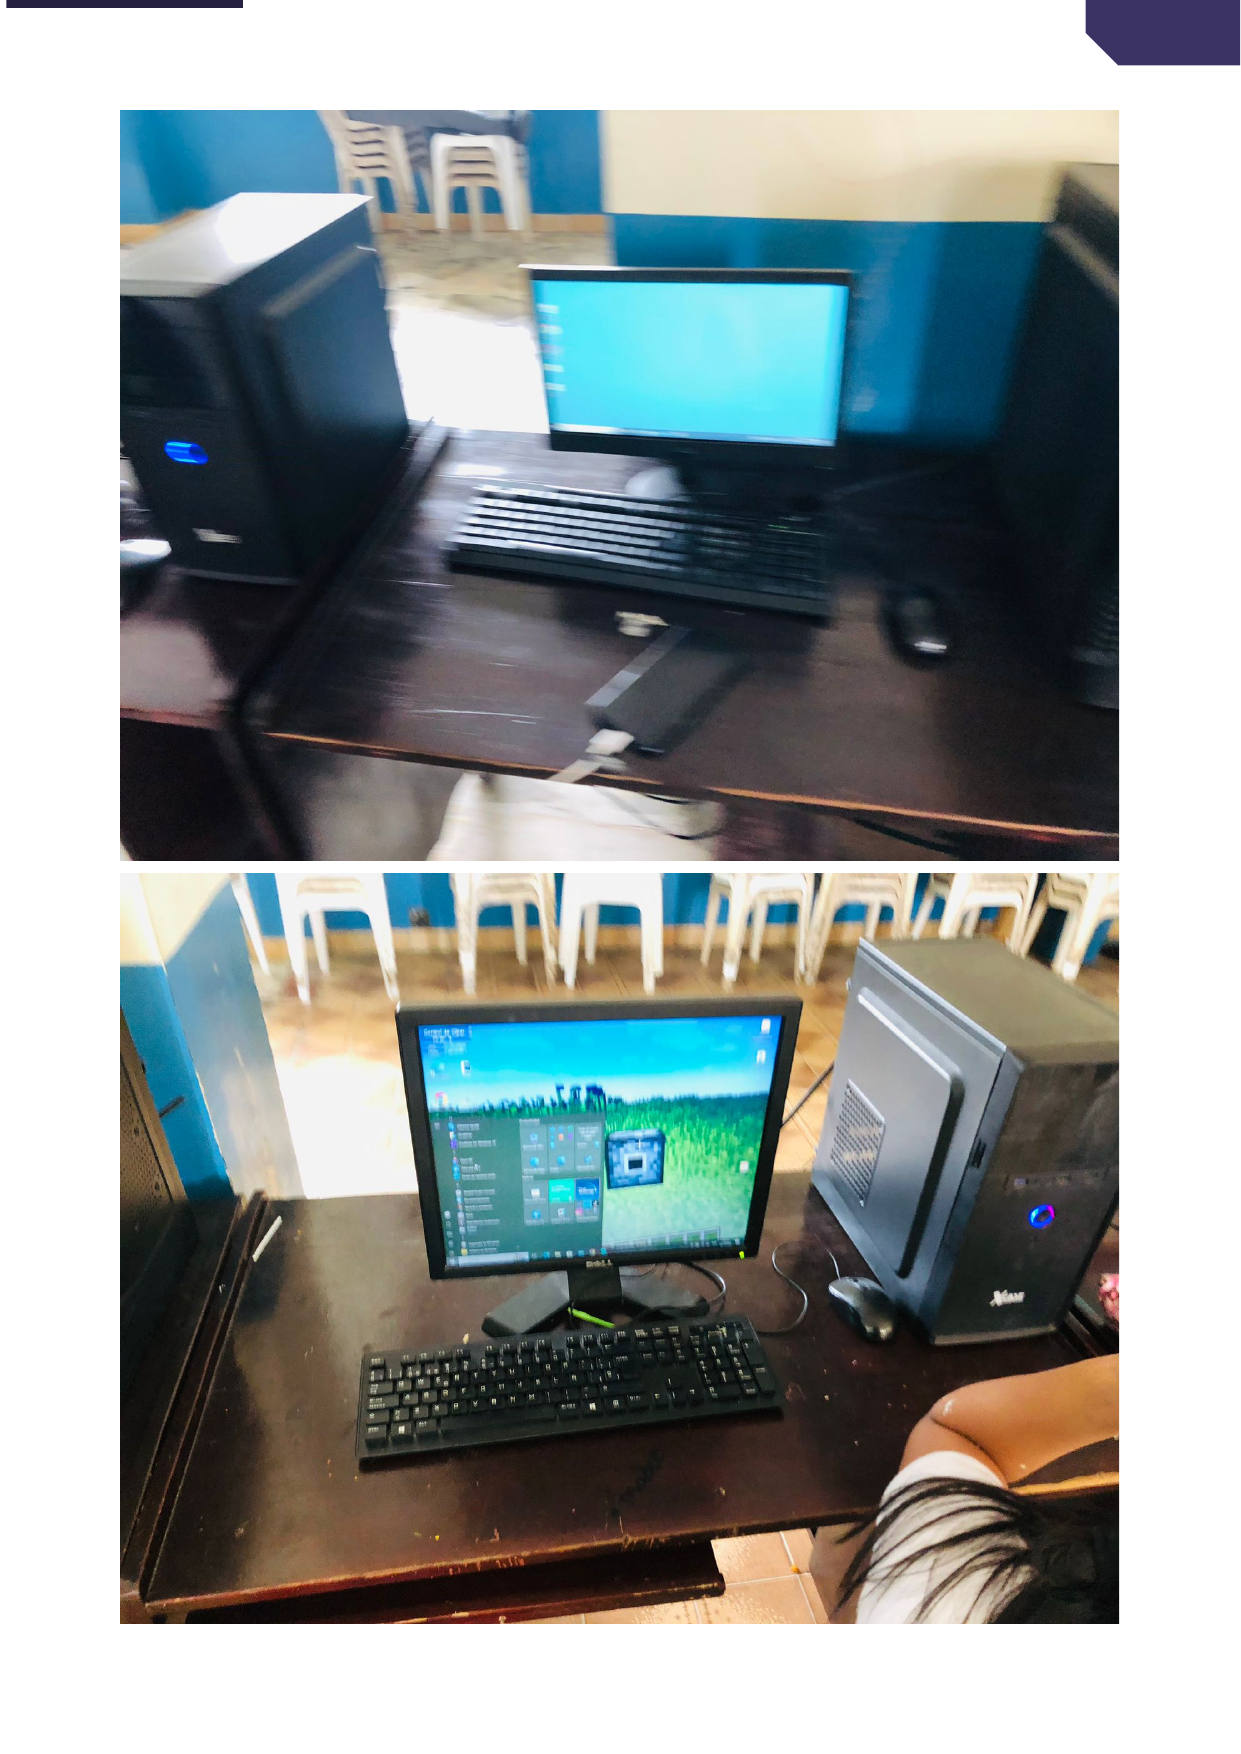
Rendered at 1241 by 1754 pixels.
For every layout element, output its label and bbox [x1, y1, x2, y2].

picture [160, 110, 170, 114]
picture [120, 110, 1120, 861]
picture [120, 873, 1120, 1624]
